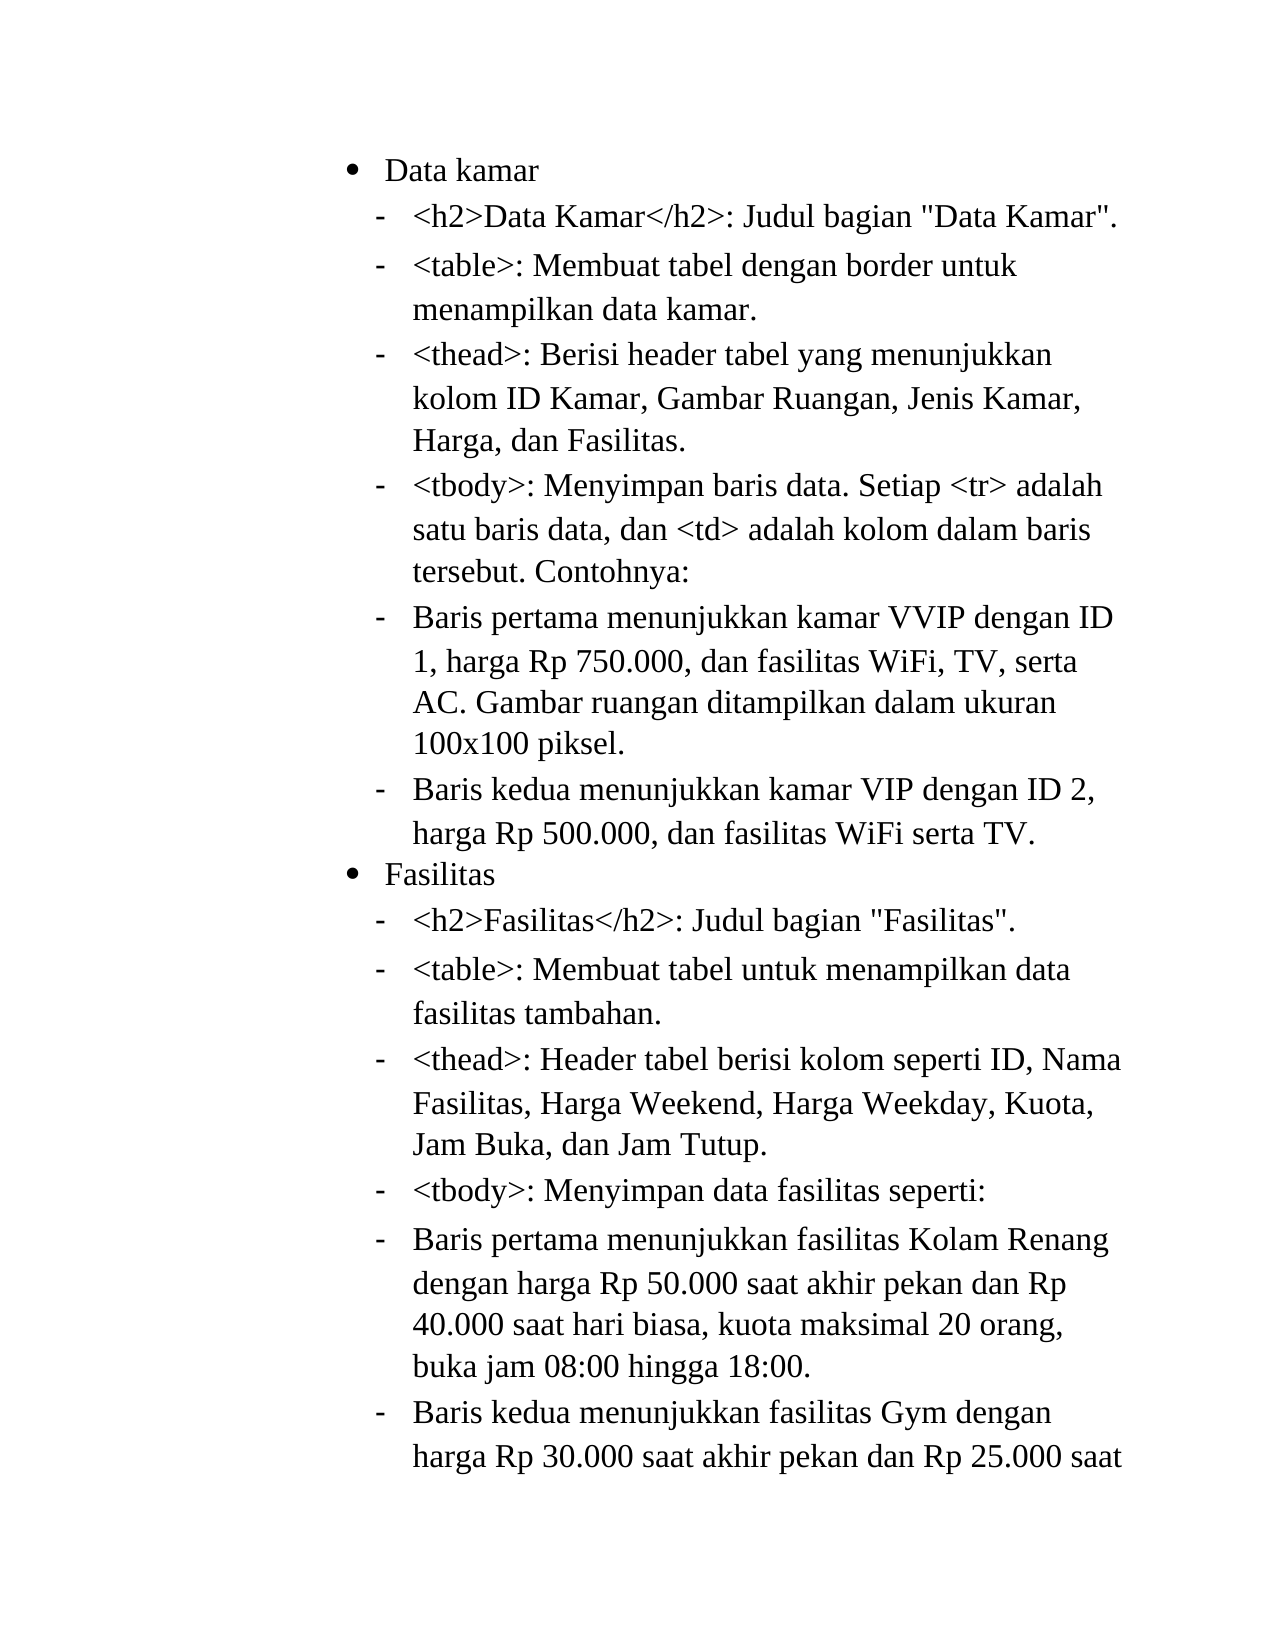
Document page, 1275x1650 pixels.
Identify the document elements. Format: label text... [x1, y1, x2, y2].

list Baris pertama menunjukkan kamar VVIP dengan ID 1, harga Rp 750.000, dan fasilitas WiFi, TV, serta AC. Gambar ruangan ditampilkan dalam ukuran 100x100 piksel. [375, 592, 1125, 762]
list <thead>: Berisi header tabel yang menunjukkan kolom ID Kamar, Gambar Ruangan, Jenis Kamar, Harga, dan Fasilitas. [375, 330, 1125, 458]
list <table>: Membuat tabel dengan border untuk menampilkan data kamar. [375, 240, 1125, 327]
list <h2>Data Kamar</h2>: Judul bagian "Data Kamar". [375, 191, 1125, 237]
list Fasilitas [347, 855, 1125, 893]
list <tbody>: Menyimpan data fasilitas seperti: [375, 1166, 1125, 1211]
list Baris kedua menunjukkan kamar VIP dengan ID 2, harga Rp 500.000, dan fasilitas WiFi serta TV. [375, 765, 1125, 852]
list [375, 1387, 1125, 1474]
list <table>: Membuat tabel untuk menampilkan data fasilitas tambahan. [375, 945, 1125, 1032]
list Data kamar [347, 150, 1125, 188]
list <h2>Fasilitas</h2>: Judul bagian "Fasilitas". [375, 896, 1125, 941]
list <tbody>: Menyimpan baris data. Setiap <tr> adalah satu baris data, dan <td> adalah kolom dalam baris tersebut. Contohnya: [375, 461, 1125, 589]
list Baris pertama menunjukkan fasilitas Kolam Renang dengan harga Rp 50.000 saat akhir pekan dan Rp 40.000 saat hari biasa, kuota maksimal 20 orang, buka jam 08:00 hingga 18:00. [375, 1215, 1125, 1384]
list <thead>: Header tabel berisi kolom seperti ID, Nama Fasilitas, Harga Weekend, Harga Weekday, Kuota, Jam Buka, dan Jam Tutup. [375, 1035, 1125, 1163]
